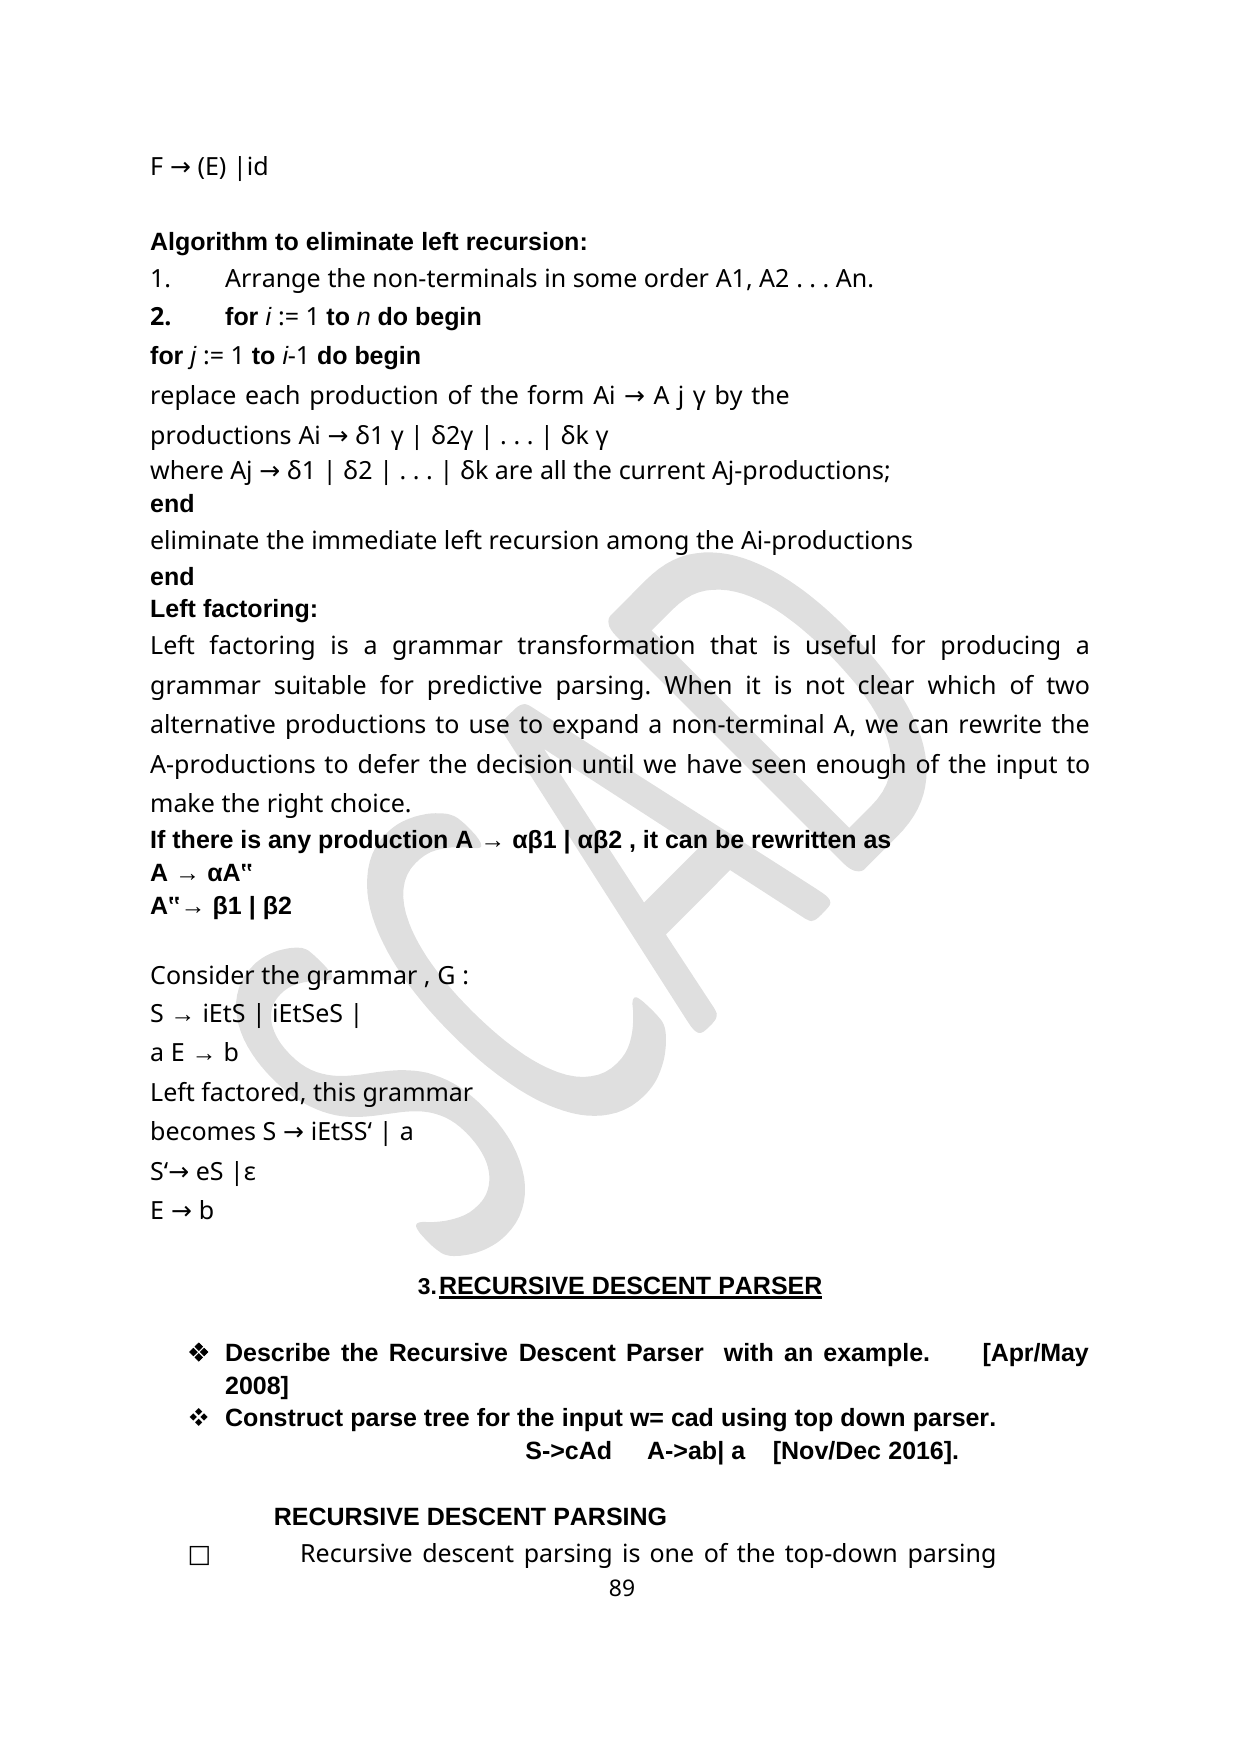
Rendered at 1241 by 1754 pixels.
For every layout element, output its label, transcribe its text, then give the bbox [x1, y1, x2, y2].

text S->cAd A->ab| a [Nov/Dec 2016]. [525, 1436, 1240, 1465]
list RECURSIVE DESCENT PARSER [418, 1271, 1240, 1300]
text F → (E) |id [150, 148, 1240, 182]
text S‘→ eS |ε E → b [150, 1153, 260, 1227]
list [187, 1536, 1091, 1570]
subtitle end [150, 561, 1240, 590]
text S → iEtS | iEtSeS | a E → b [150, 996, 383, 1069]
text eliminate the immediate left recursion among the Ai-productions [150, 523, 1240, 557]
text where Aj → δ1 | δ2 | . . . | δk are all the current Aj-productions; [150, 457, 1240, 485]
text Left factoring: [150, 594, 1240, 623]
list for i := 1 to n do begin for j := 1 to i-1 do begin [150, 299, 483, 372]
list Arrange the non-terminals in some order A1, A2 . . . An. [150, 261, 1240, 295]
list Describe the Recursive Descent Parser with an example. [Apr/May 2008] [187, 1337, 1090, 1399]
subtitle end [150, 489, 1240, 518]
text A‟→ β1 | β2 [150, 891, 1240, 920]
text Consider the grammar , G : [150, 957, 1240, 991]
text Left factoring is a grammar transformation that is useful for producing a grammar suitable for predictive parsing. When it is not clear which of two alternative productions to use to expand a non-terminal A, we can rewrite the A-productions to defer the decision until we have seen enough of the input to make the right choice. [150, 628, 1091, 820]
subtitle Algorithm to eliminate left recursion: [150, 227, 1240, 256]
subtitle Construct parse tree for the input w= cad using top down parser. [187, 1404, 1240, 1432]
text Left factored, this grammar becomes S → iEtSS‘ | a [150, 1074, 558, 1148]
subtitle If there is any production A → αβ1 | αβ2 , it can be rewritten as A → αA‟ [150, 825, 894, 887]
text replace each production of the form Ai → A j γ by the productions Ai → δ1 γ | δ2γ | . . . | δk γ [150, 378, 873, 452]
subtitle RECURSIVE DESCENT PARSING [274, 1502, 1240, 1531]
